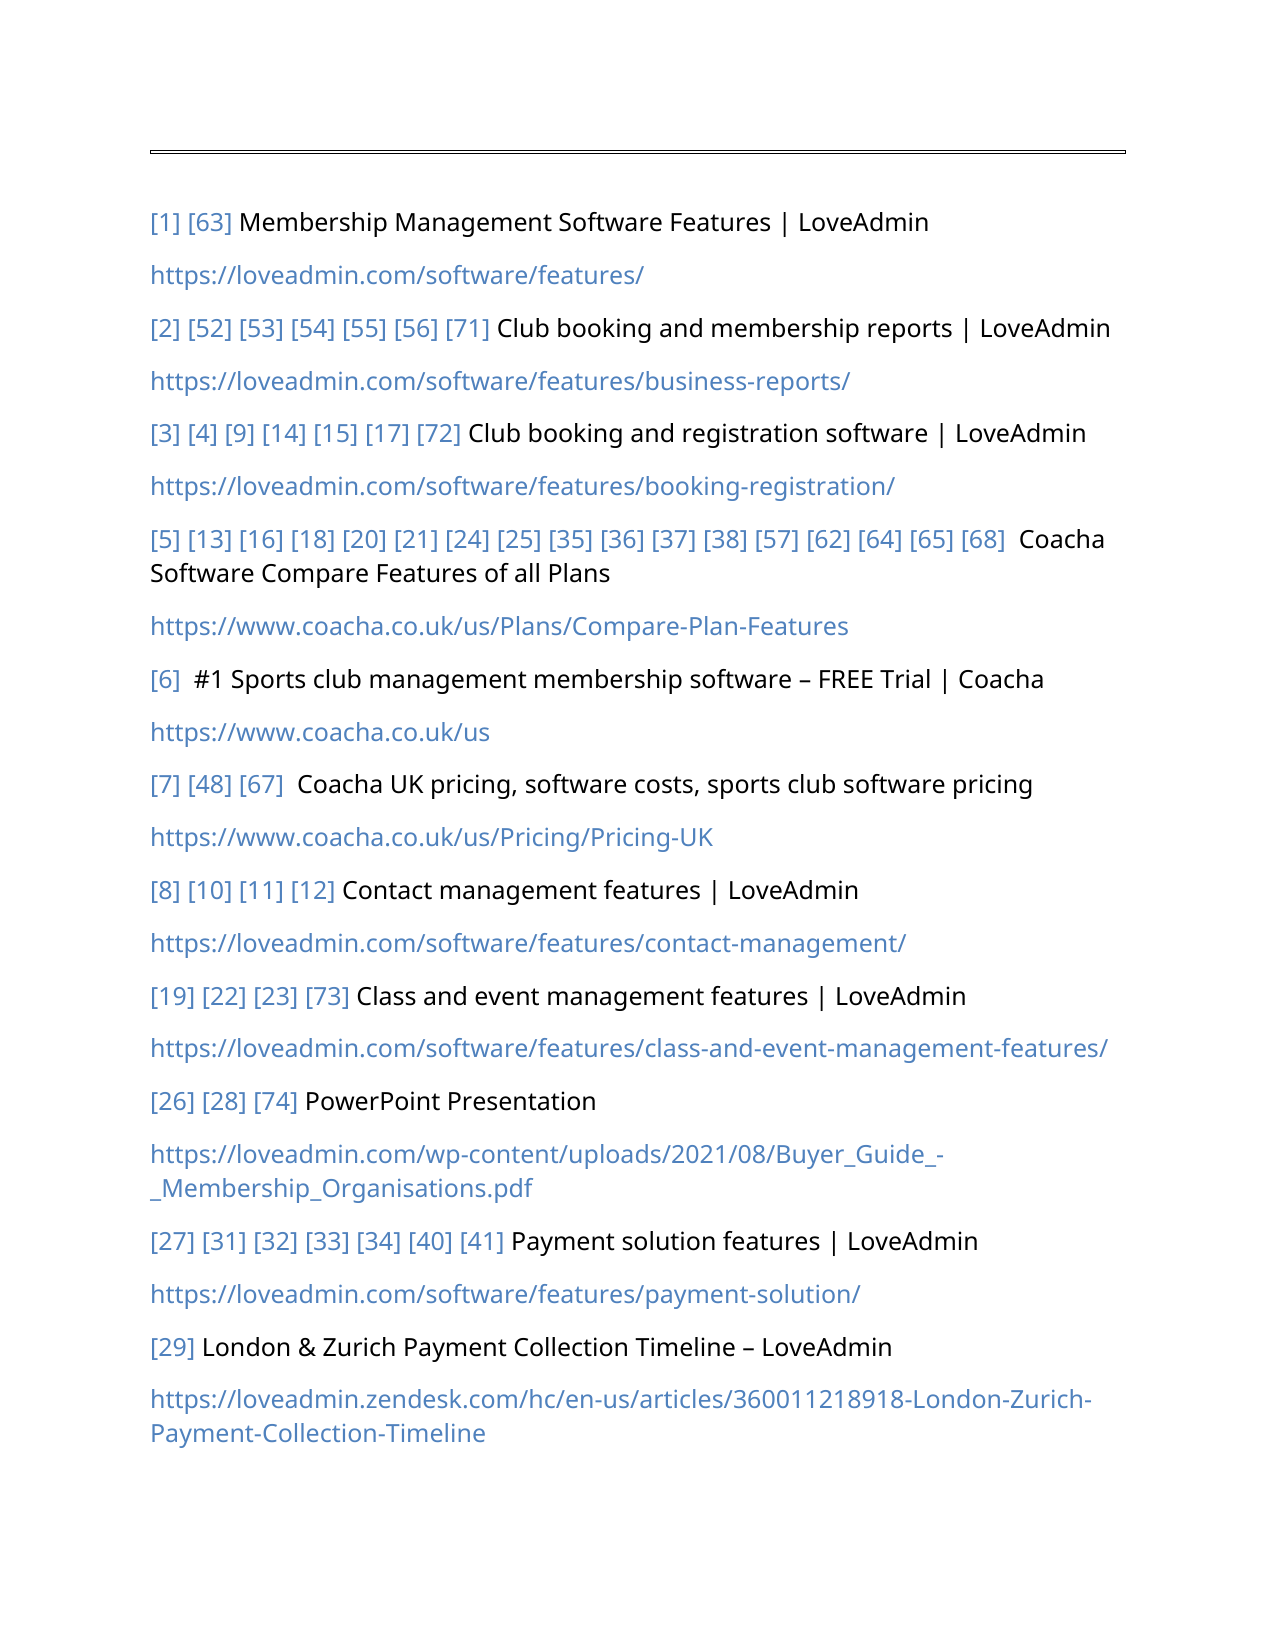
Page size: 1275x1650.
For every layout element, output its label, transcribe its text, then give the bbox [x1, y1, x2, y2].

text https://loveadmin.com/software/features/business-reports/ [150, 363, 1125, 397]
text https://loveadmin.zendesk.com/hc/en-us/articles/360011218918-London-Zurich-Payment-Collection-Timeline [150, 1382, 1125, 1450]
text https://www.coacha.co.uk/us/Pricing/Pricing-UK [150, 820, 1125, 854]
text [26] [28] [74] PowerPoint Presentation [150, 1084, 1125, 1118]
text [19] [22] [23] [73] Class and event management features | LoveAdmin [150, 978, 1125, 1012]
text https://loveadmin.com/wp-content/uploads/2021/08/Buyer_Guide_-_Membership_Organisations.pdf [150, 1137, 1125, 1205]
text [6] #1 Sports club management membership software – FREE Trial | Coacha [150, 661, 1125, 696]
text [1] [63] Membership Management Software Features | LoveAdmin [150, 205, 1125, 239]
text [5] [13] [16] [18] [20] [21] [24] [25] [35] [36] [37] [38] [57] [62] [64] [65] [68] Coacha Software Compare Features of all Plans [150, 522, 1125, 590]
text [3] [4] [9] [14] [15] [17] [72] Club booking and registration software | LoveAdmin [150, 416, 1125, 450]
text [8] [10] [11] [12] Contact management features | LoveAdmin [150, 873, 1125, 907]
text https://loveadmin.com/software/features/ [150, 258, 1125, 292]
text [29] London & Zurich Payment Collection Timeline – LoveAdmin [150, 1329, 1125, 1363]
text https://loveadmin.com/software/features/payment-solution/ [150, 1276, 1125, 1311]
text [2] [52] [53] [54] [55] [56] [71] Club booking and membership reports | LoveAdmin [150, 311, 1125, 344]
text https://loveadmin.com/software/features/booking-registration/ [150, 469, 1125, 503]
text https://loveadmin.com/software/features/class-and-event-management-features/ [150, 1031, 1125, 1065]
text [7] [48] [67] Coacha UK pricing, software costs, sports club software pricing [150, 767, 1125, 801]
text https://loveadmin.com/software/features/contact-management/ [150, 926, 1125, 959]
text https://www.coacha.co.uk/us/Plans/Compare-Plan-Features [150, 609, 1125, 643]
text https://www.coacha.co.uk/us [150, 714, 1125, 748]
text [27] [31] [32] [33] [34] [40] [41] Payment solution features | LoveAdmin [150, 1224, 1125, 1258]
